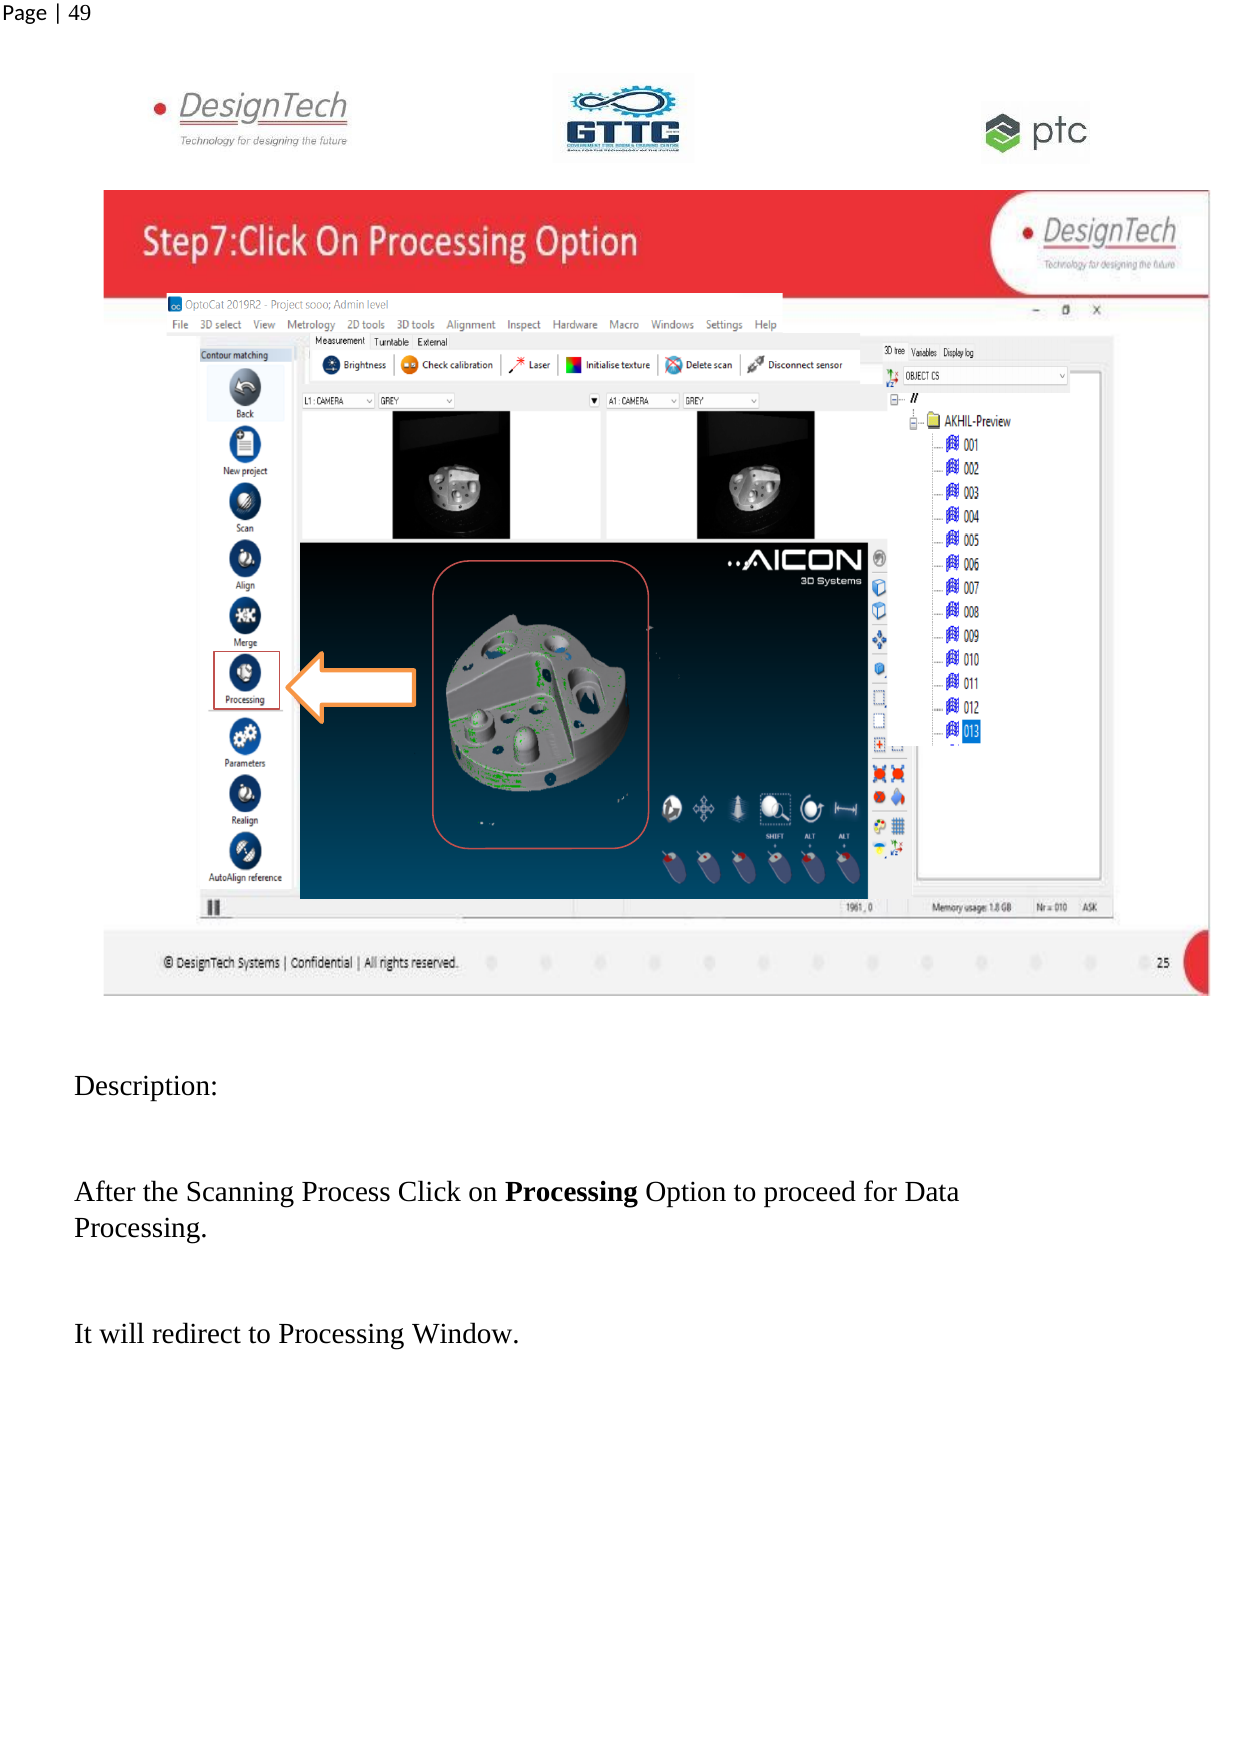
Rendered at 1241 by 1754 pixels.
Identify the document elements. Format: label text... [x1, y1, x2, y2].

text After the Scanning Process Click on Processing Option to proceed for Data Processing. [74, 1174, 961, 1244]
picture [103, 190, 1211, 996]
picture [980, 101, 1090, 164]
text Description: [74, 1068, 1240, 1102]
picture [147, 85, 352, 152]
picture [552, 73, 695, 163]
text It will redirect to Processing Window. [74, 1316, 1240, 1349]
